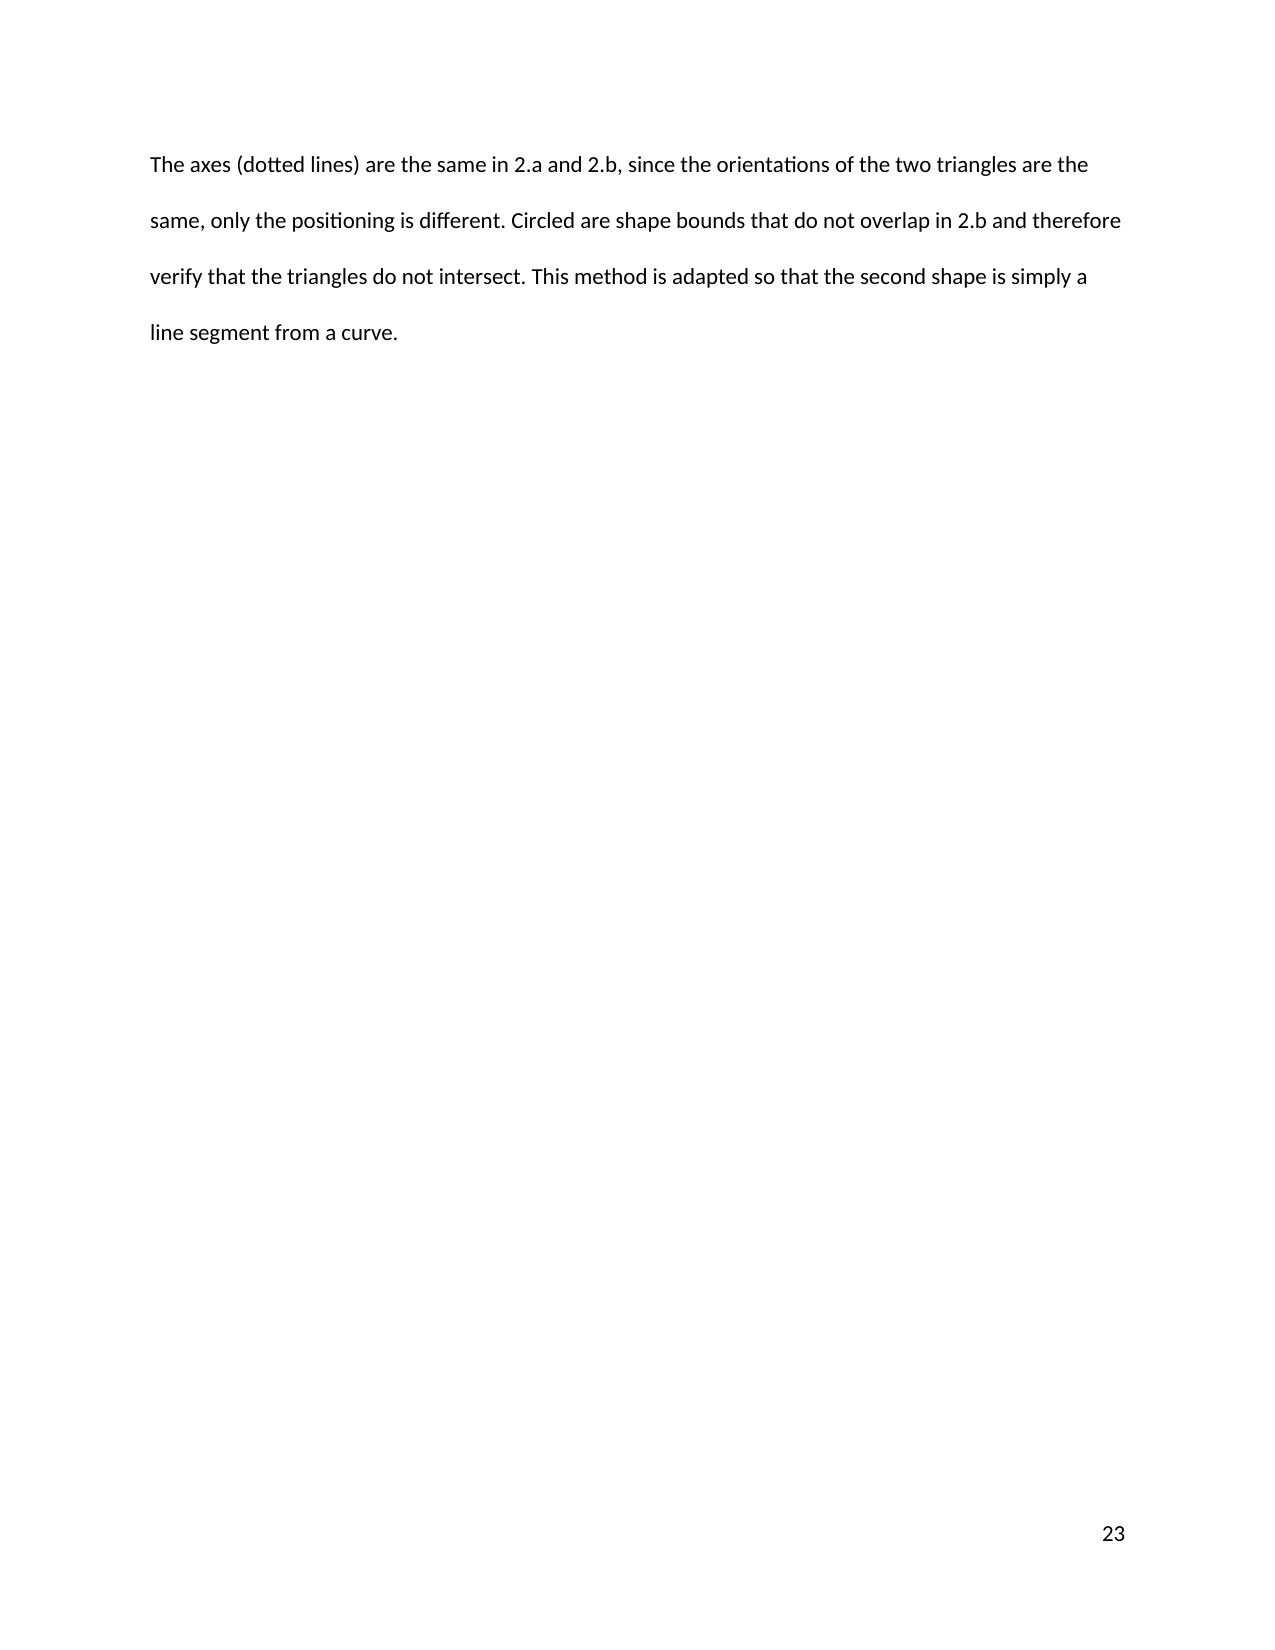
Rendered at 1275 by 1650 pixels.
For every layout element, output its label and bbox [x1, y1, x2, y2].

text [150, 150, 1125, 346]
